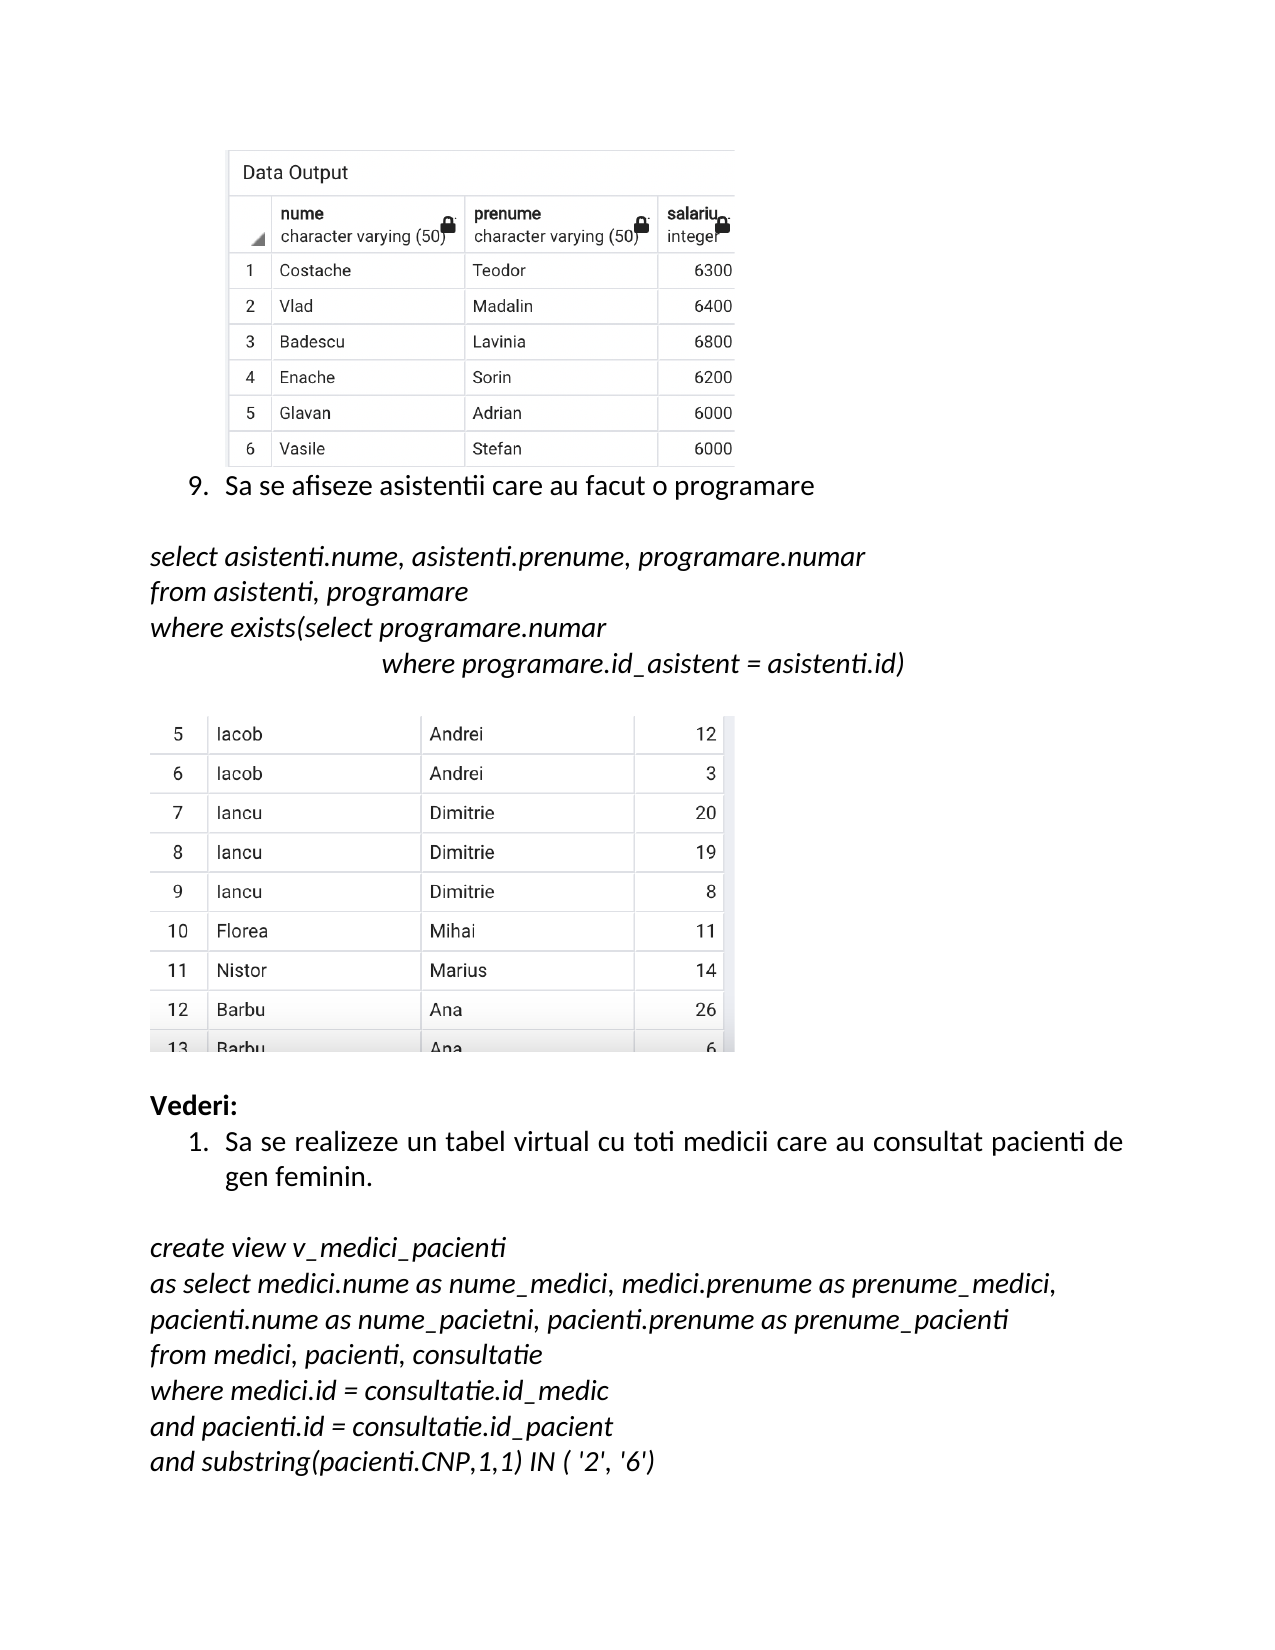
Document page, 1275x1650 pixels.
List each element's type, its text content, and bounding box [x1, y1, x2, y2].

list Sa se afiseze asistentii care au facut o programare [187, 467, 1125, 502]
text create view v_medici_pacienti [150, 1229, 1125, 1265]
text where exists(select programare.numar [150, 609, 1125, 645]
picture [150, 716, 735, 1052]
text and pacienti.id = consultatie.id_pacient [150, 1408, 1125, 1443]
picture [225, 150, 735, 467]
text and substring(pacienti.CNP,1,1) IN ( '2', '6') [150, 1443, 1125, 1479]
text from asistenti, programare [150, 573, 1125, 609]
text where medici.id = consultatie.id_medic [150, 1372, 1125, 1408]
text as select medici.nume as nume_medici, medici.prenume as prenume_medici, [150, 1265, 1125, 1301]
text Vederi: [150, 1087, 1125, 1123]
text pacienti.nume as nume_pacietni, pacienti.prenume as prenume_pacienti [150, 1301, 1125, 1336]
text where programare.id_asistent = asistenti.id) [150, 645, 1125, 680]
list Sa se realizeze un tabel virtual cu toti medicii care au consultat pacienti de gen feminin. [187, 1123, 1125, 1194]
text from medici, pacienti, consultatie [150, 1336, 1125, 1372]
text select asistenti.nume, asistenti.prenume, programare.numar [150, 538, 1125, 573]
